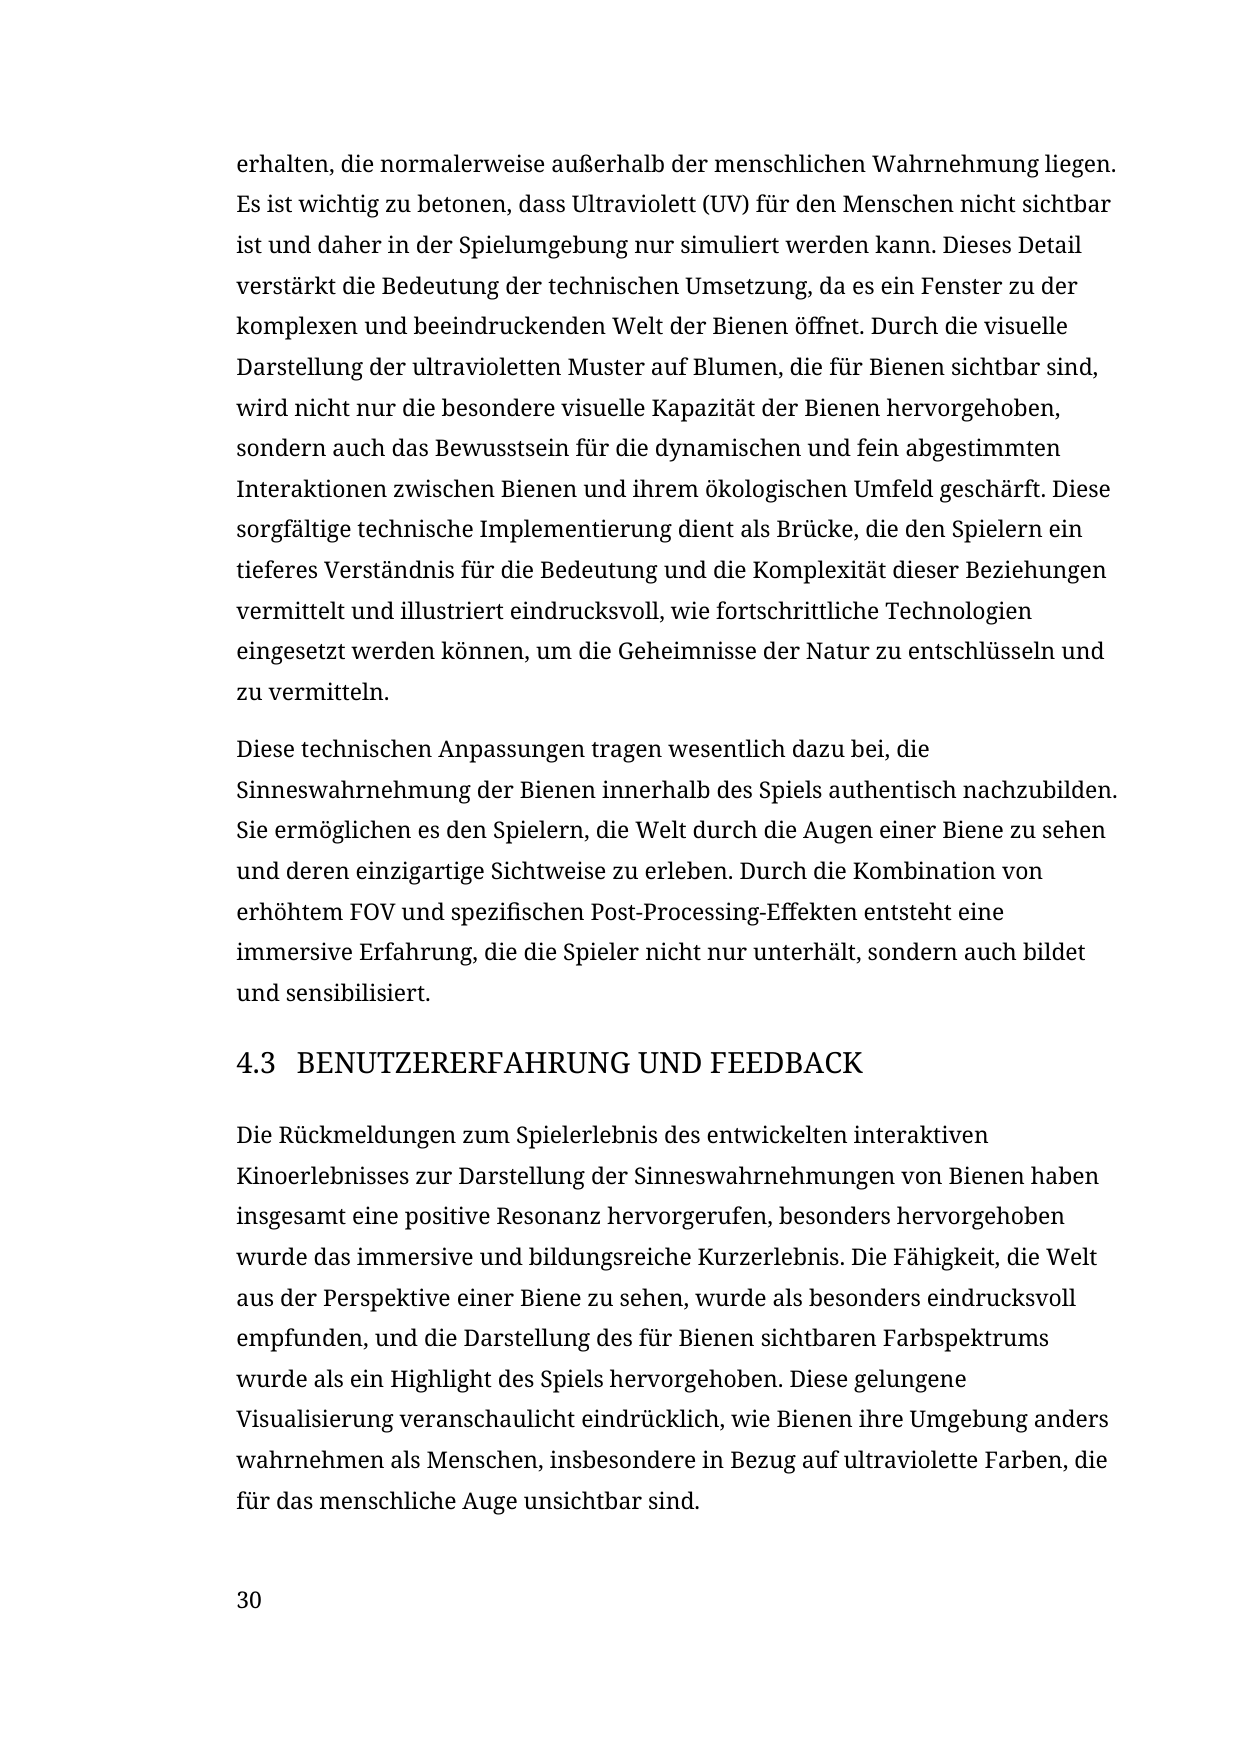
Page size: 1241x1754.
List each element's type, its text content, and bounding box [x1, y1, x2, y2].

subtitle Benutzererfahrung und Feedback [236, 1042, 1122, 1082]
text Diese technischen Anpassungen tragen wesentlich dazu bei, die Sinneswahrnehmung der Bienen innerhalb des Spiels authentisch nachzubilden. Sie ermöglichen es den Spielern, die Welt durch die Augen einer Biene zu sehen und deren einzigartige Sichtweise zu erleben. Durch die Kombination von erhöhtem FOV und spezifischen Post-Processing-Effekten entsteht eine immersive Erfahrung, die die Spieler nicht nur unterhält, sondern auch bildet und sensibilisiert. [236, 733, 1122, 1008]
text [236, 148, 1122, 707]
text Die Rückmeldungen zum Spielerlebnis des entwickelten interaktiven Kinoerlebnisses zur Darstellung der Sinneswahrnehmungen von Bienen haben insgesamt eine positive Resonanz hervorgerufen, besonders hervorgehoben wurde das immersive und bildungsreiche Kurzerlebnis. Die Fähigkeit, die Welt aus der Perspektive einer Biene zu sehen, wurde als besonders eindrucksvoll empfunden, und die Darstellung des für Bienen sichtbaren Farbspektrums wurde als ein Highlight des Spiels hervorgehoben. Diese gelungene Visualisierung veranschaulicht eindrücklich, wie Bienen ihre Umgebung anders wahrnehmen als Menschen, insbesondere in Bezug auf ultraviolette Farben, die für das menschliche Auge unsichtbar sind. [236, 1119, 1122, 1516]
